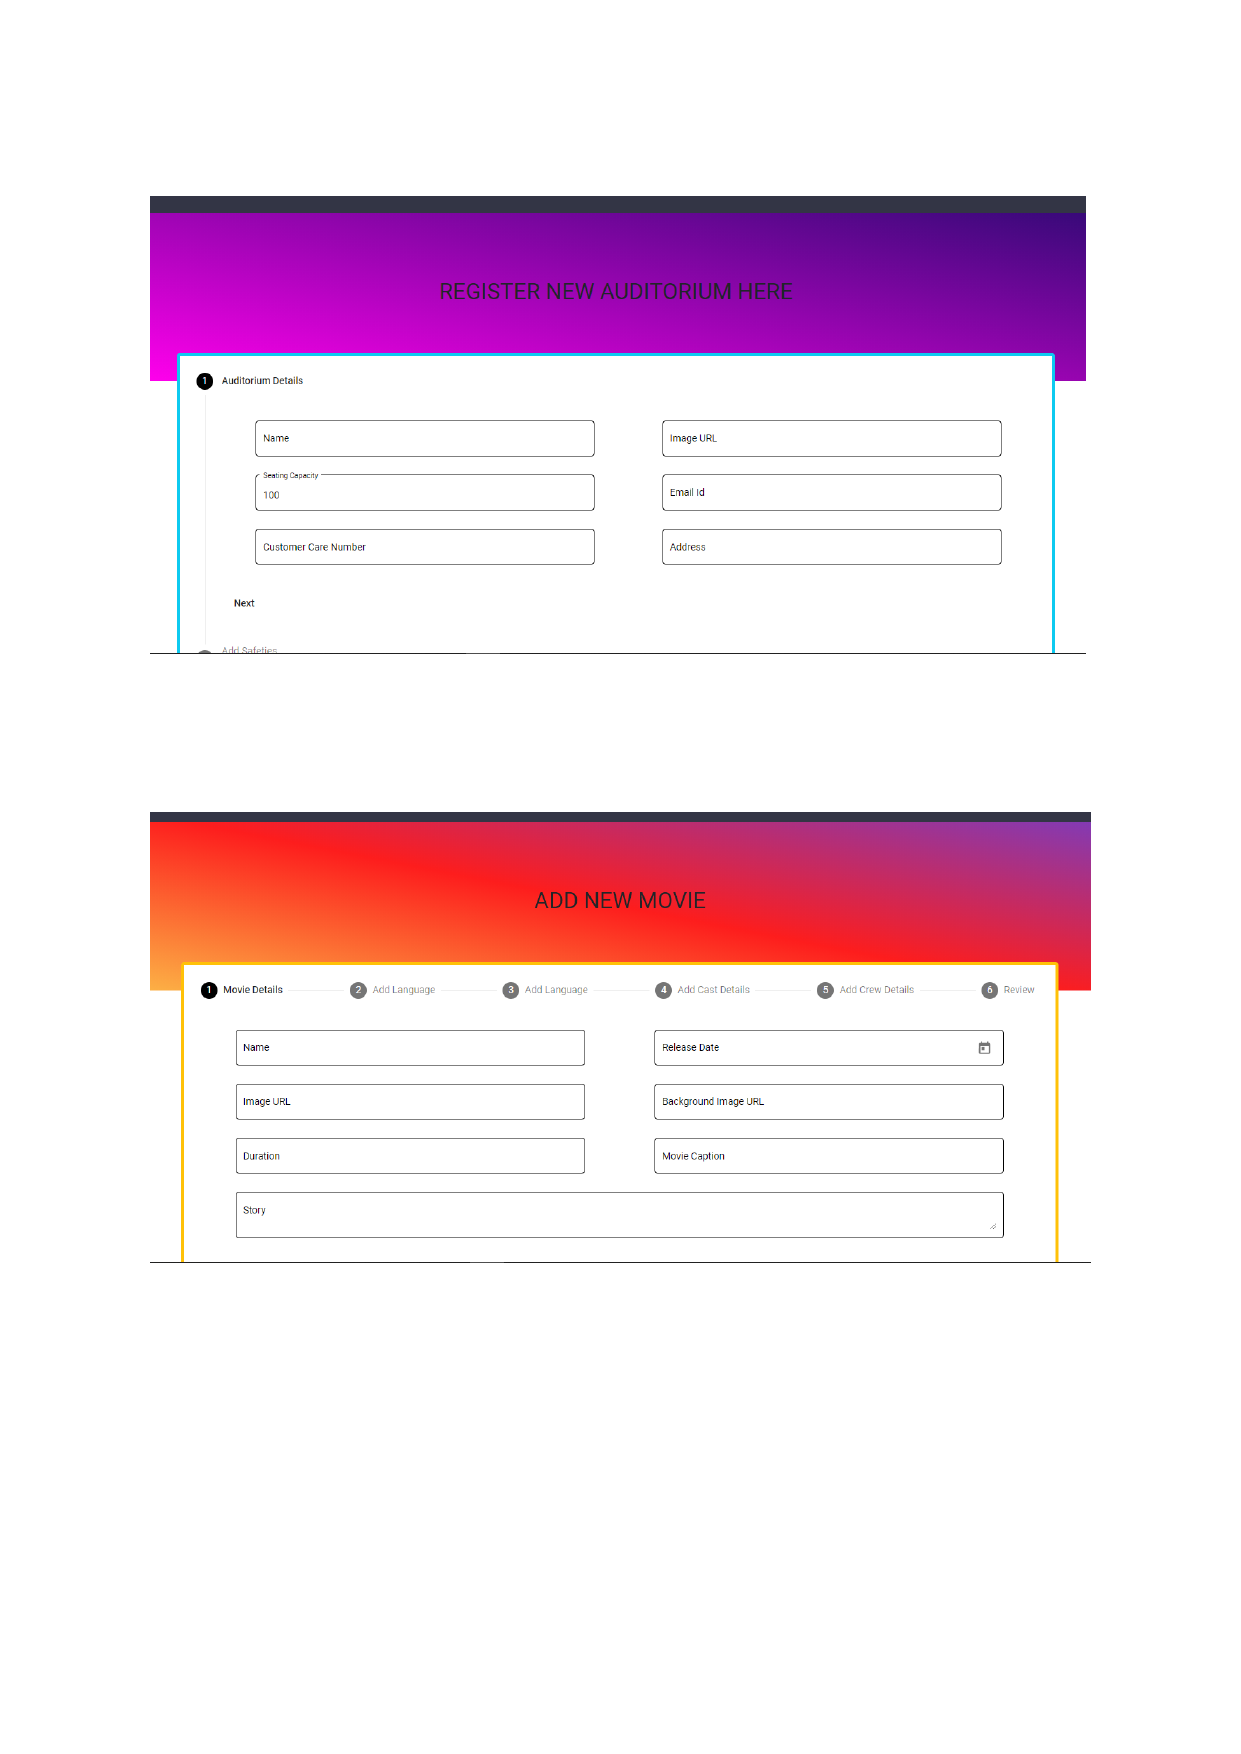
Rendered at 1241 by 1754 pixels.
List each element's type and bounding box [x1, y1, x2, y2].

picture [150, 812, 1091, 1263]
picture [150, 196, 1086, 654]
